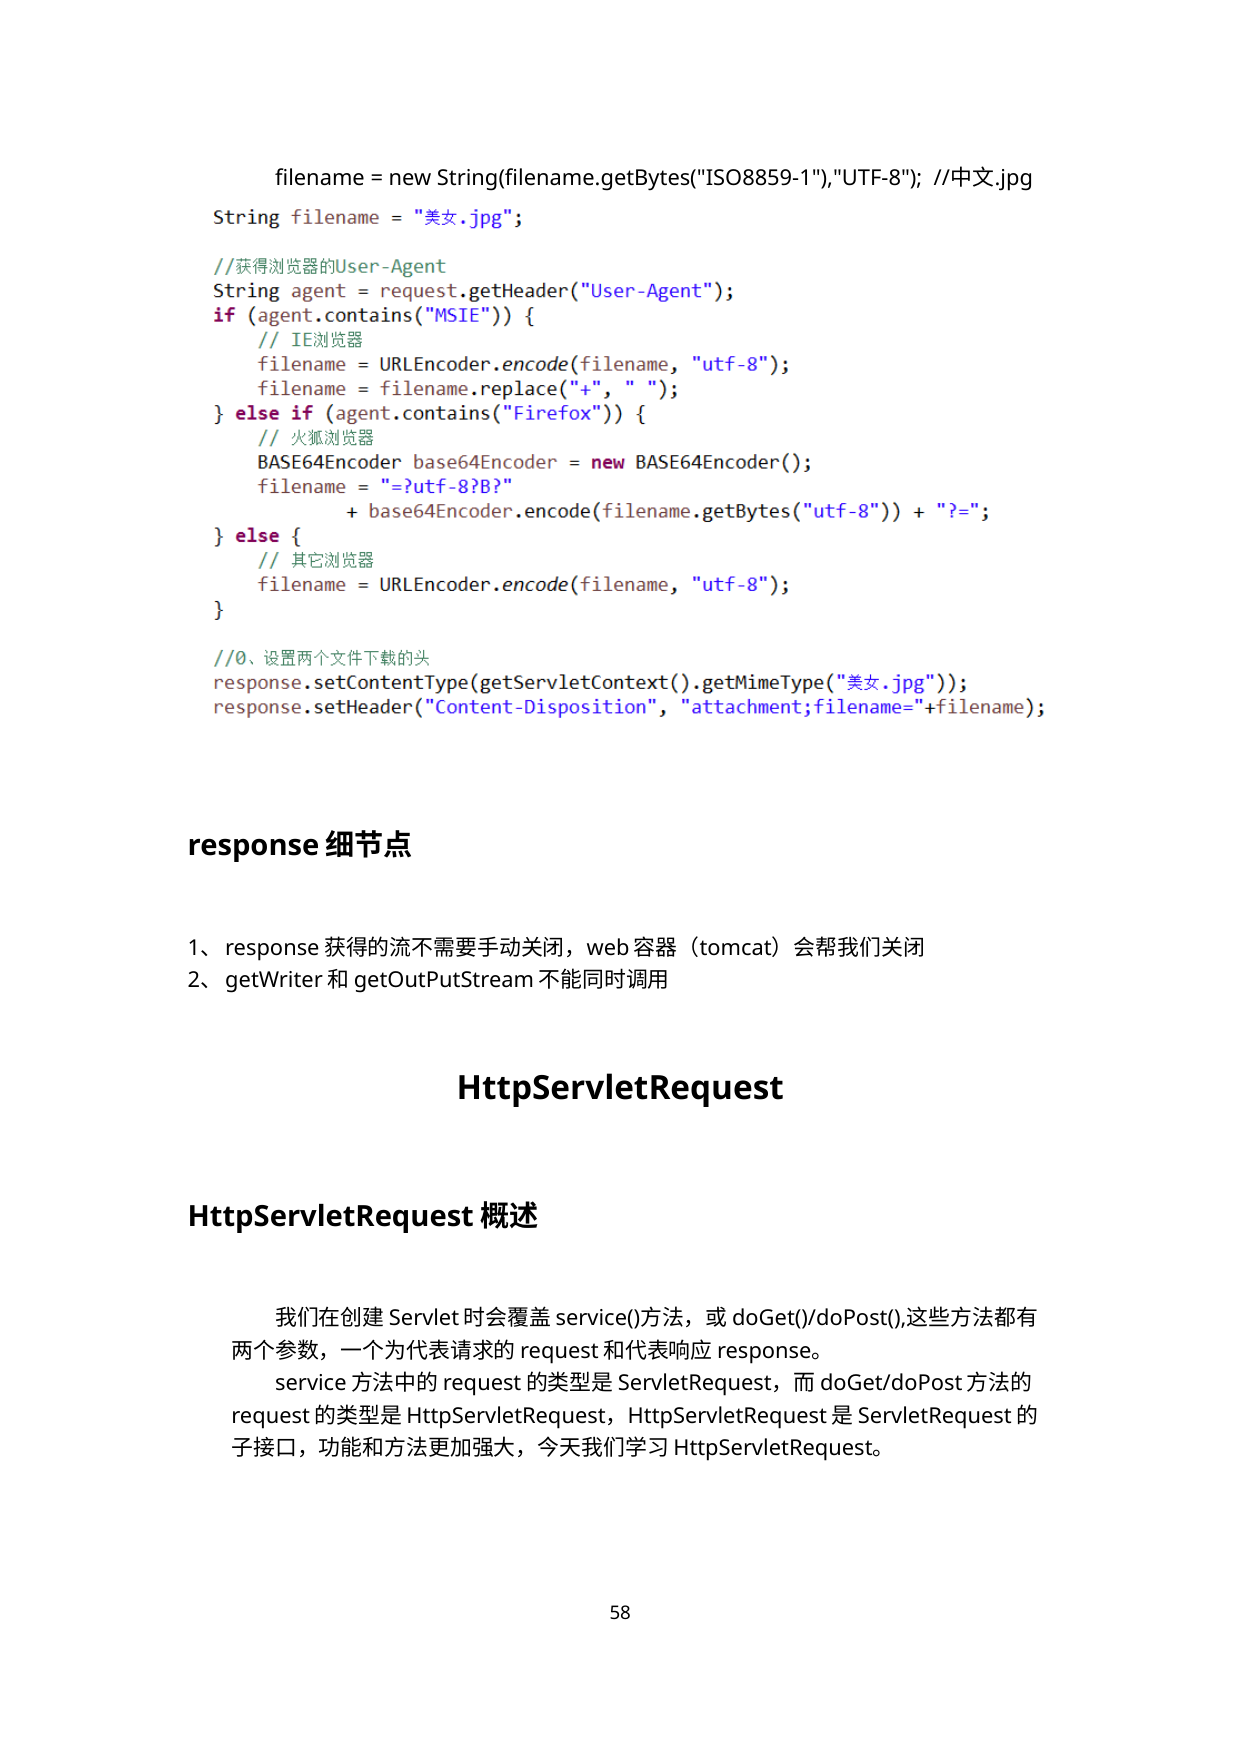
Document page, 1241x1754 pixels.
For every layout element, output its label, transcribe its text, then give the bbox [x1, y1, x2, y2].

text service方法中的request的类型是ServletRequest，而doGet/doPost方法的request的类型是HttpServletRequest，HttpServletRequest是ServletRequest的子接口，功能和方法更加强大，今天我们学习HttpServletRequest。 [231, 1365, 1053, 1462]
subtitle HttpServletRequest [187, 1054, 1053, 1119]
subtitle HttpServletRequest概述 [187, 1181, 1053, 1246]
text filename = new String(filename.getBytes("ISO8859-1"),"UTF-8"); //中文.jpg [187, 160, 1053, 192]
picture [203, 196, 1069, 729]
list getWriter和getOutPutStream不能同时调用 [187, 962, 1053, 994]
list response获得的流不需要手动关闭，web容器（tomcat）会帮我们关闭 [187, 929, 1053, 962]
text 我们在创建Servlet时会覆盖service()方法，或doGet()/doPost(),这些方法都有两个参数，一个为代表请求的request和代表响应response。 [231, 1300, 1053, 1365]
